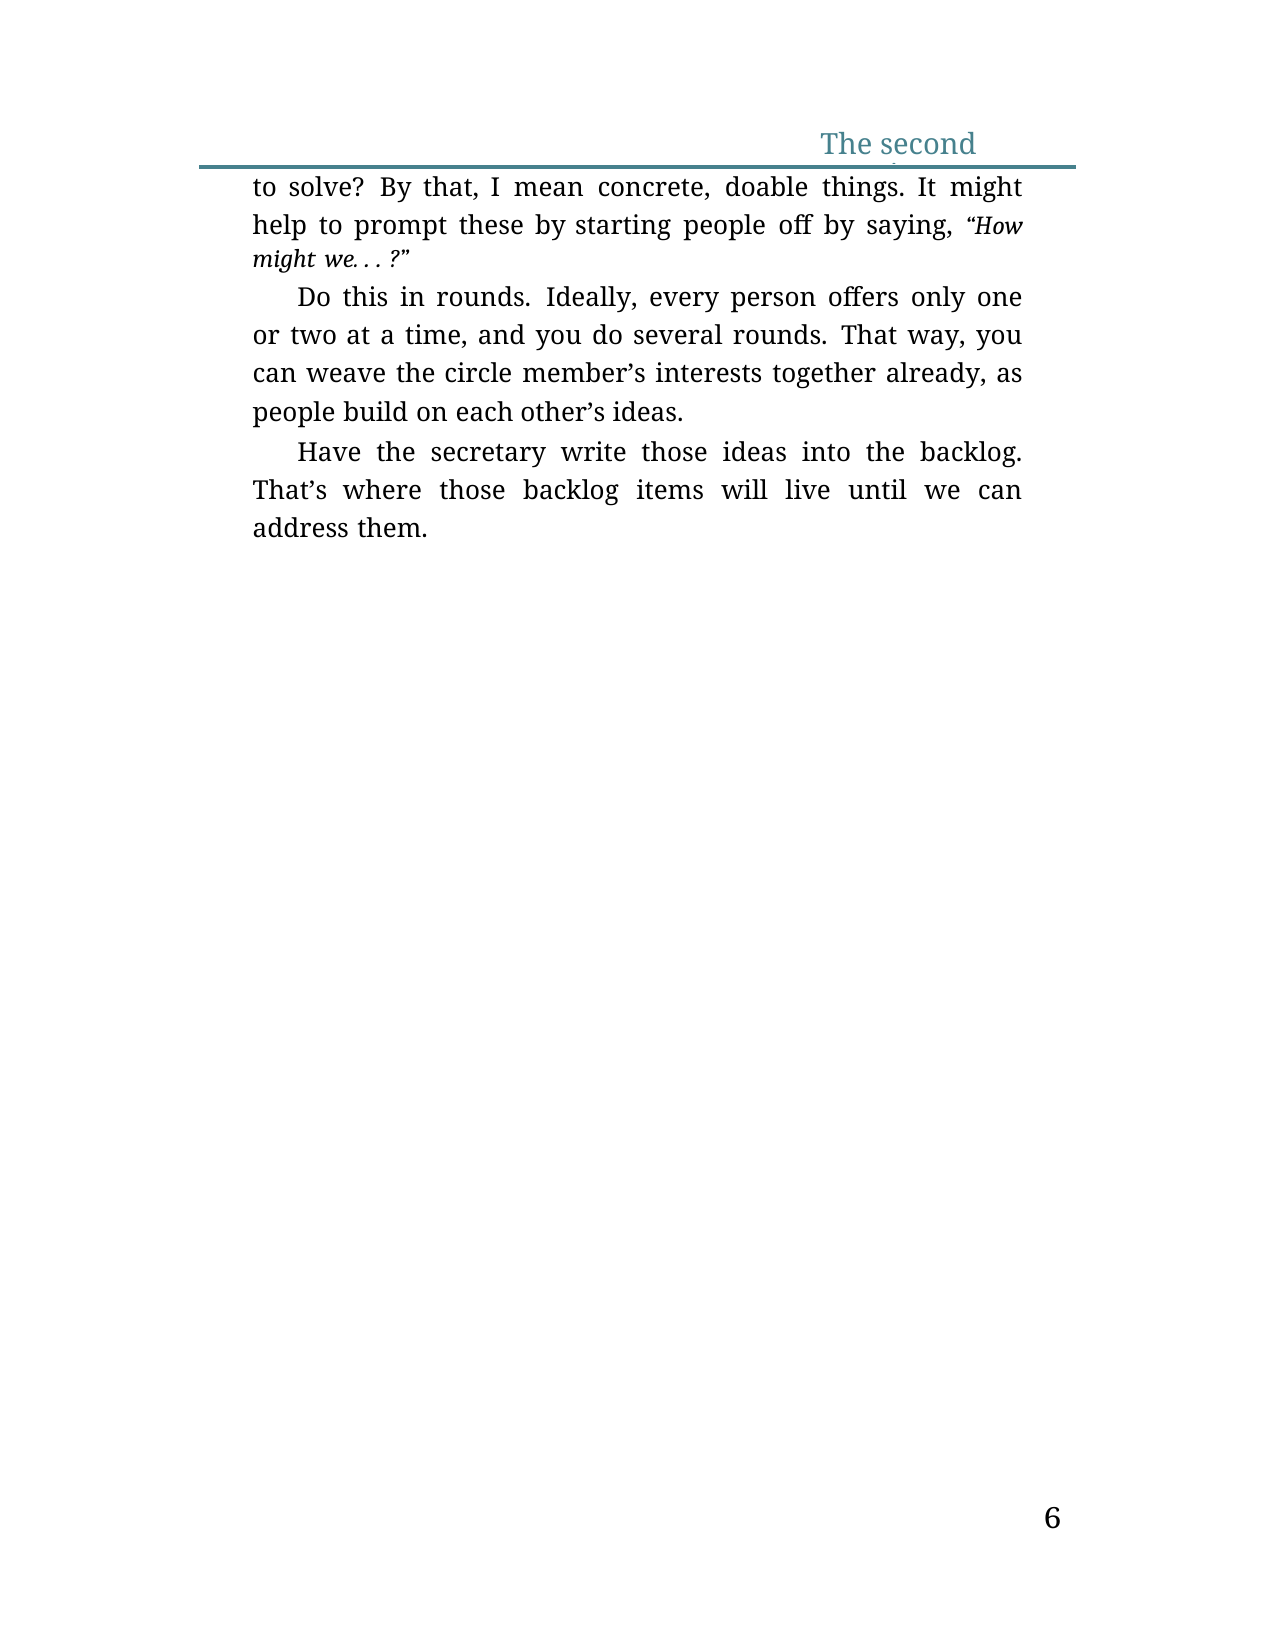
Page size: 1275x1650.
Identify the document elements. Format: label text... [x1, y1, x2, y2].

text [252, 169, 1023, 274]
text Do this in rounds. Ideally, every person offers only one or two at a time, and you do several rounds. That way, you can weave the circle member’s interests together already, as people build on each other’s ideas. [252, 278, 1023, 429]
text Have the secretary write those ideas into the backlog. That’s where those backlog items will live until we can address them. [252, 433, 1023, 545]
